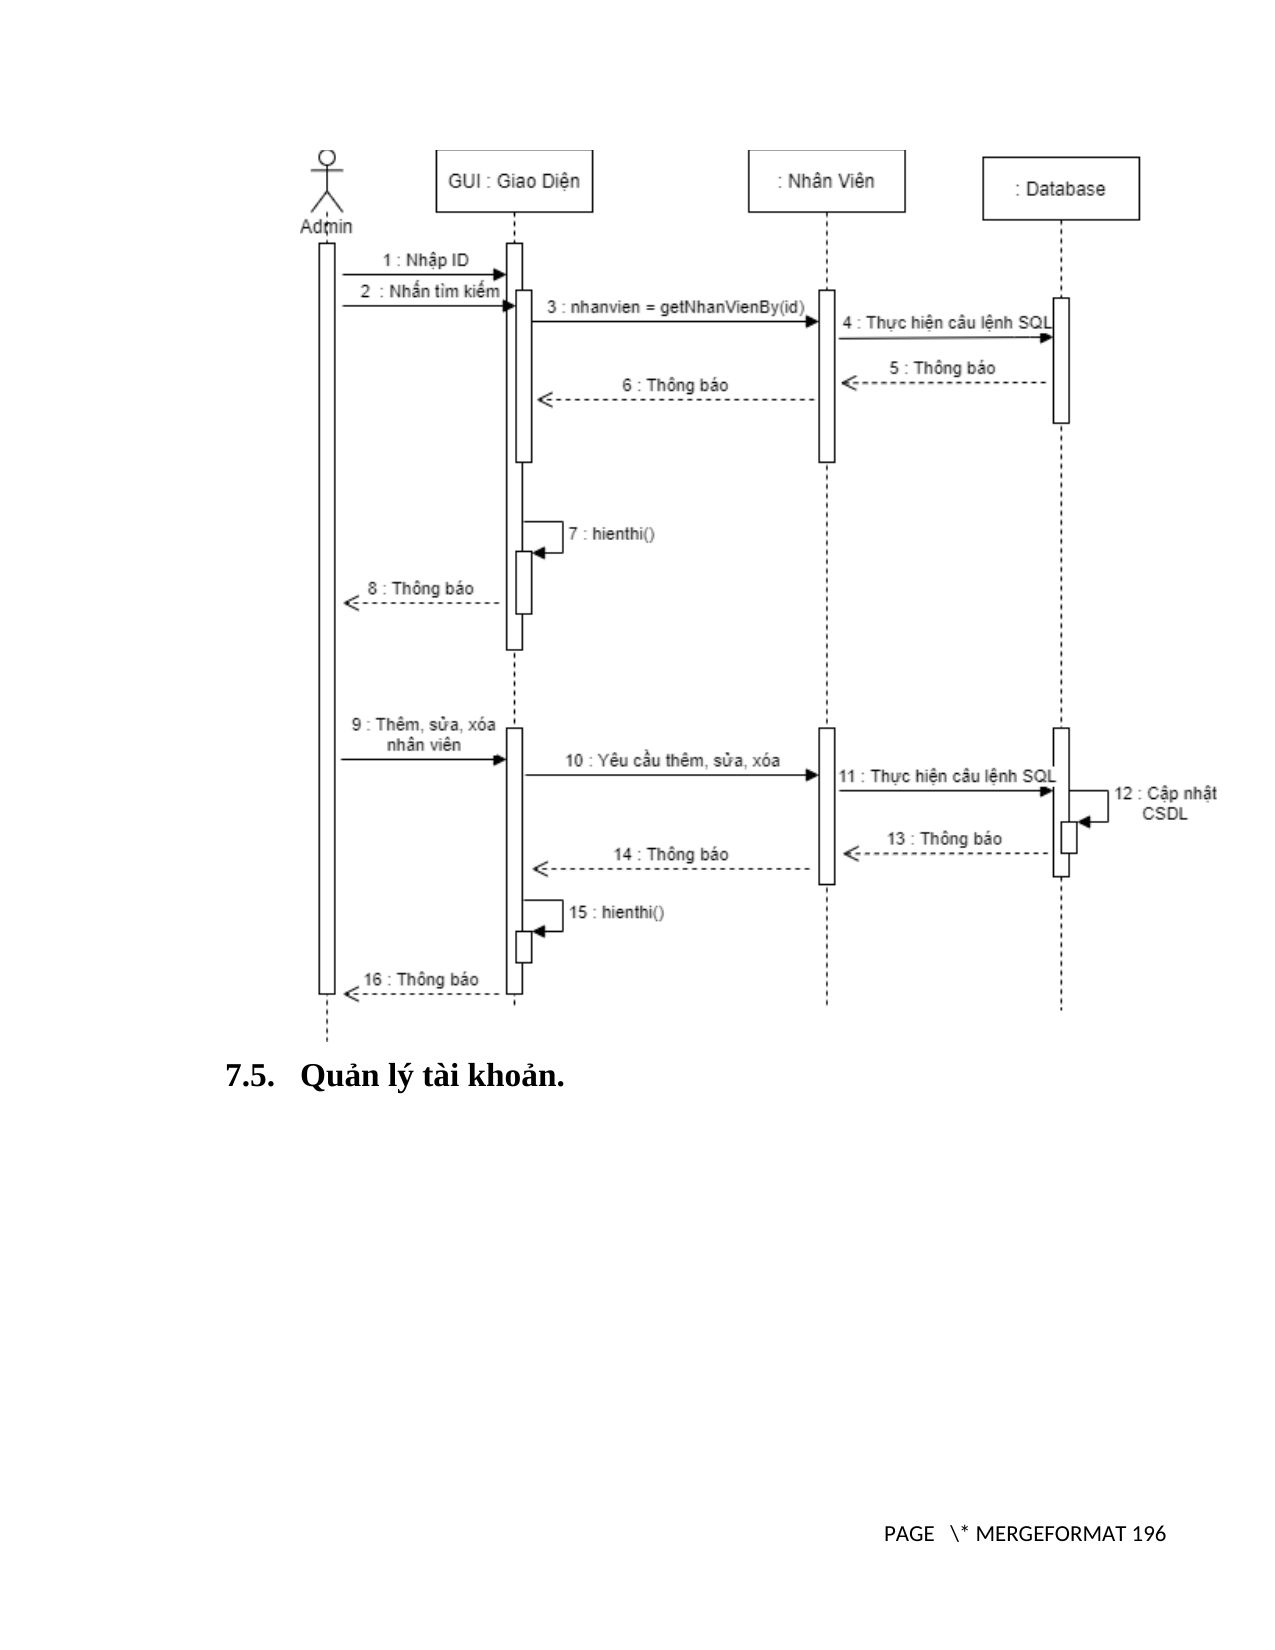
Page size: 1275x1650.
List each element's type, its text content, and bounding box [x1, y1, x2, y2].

list Quản lý tài khoản. [225, 1056, 1167, 1094]
picture [300, 150, 1217, 1042]
